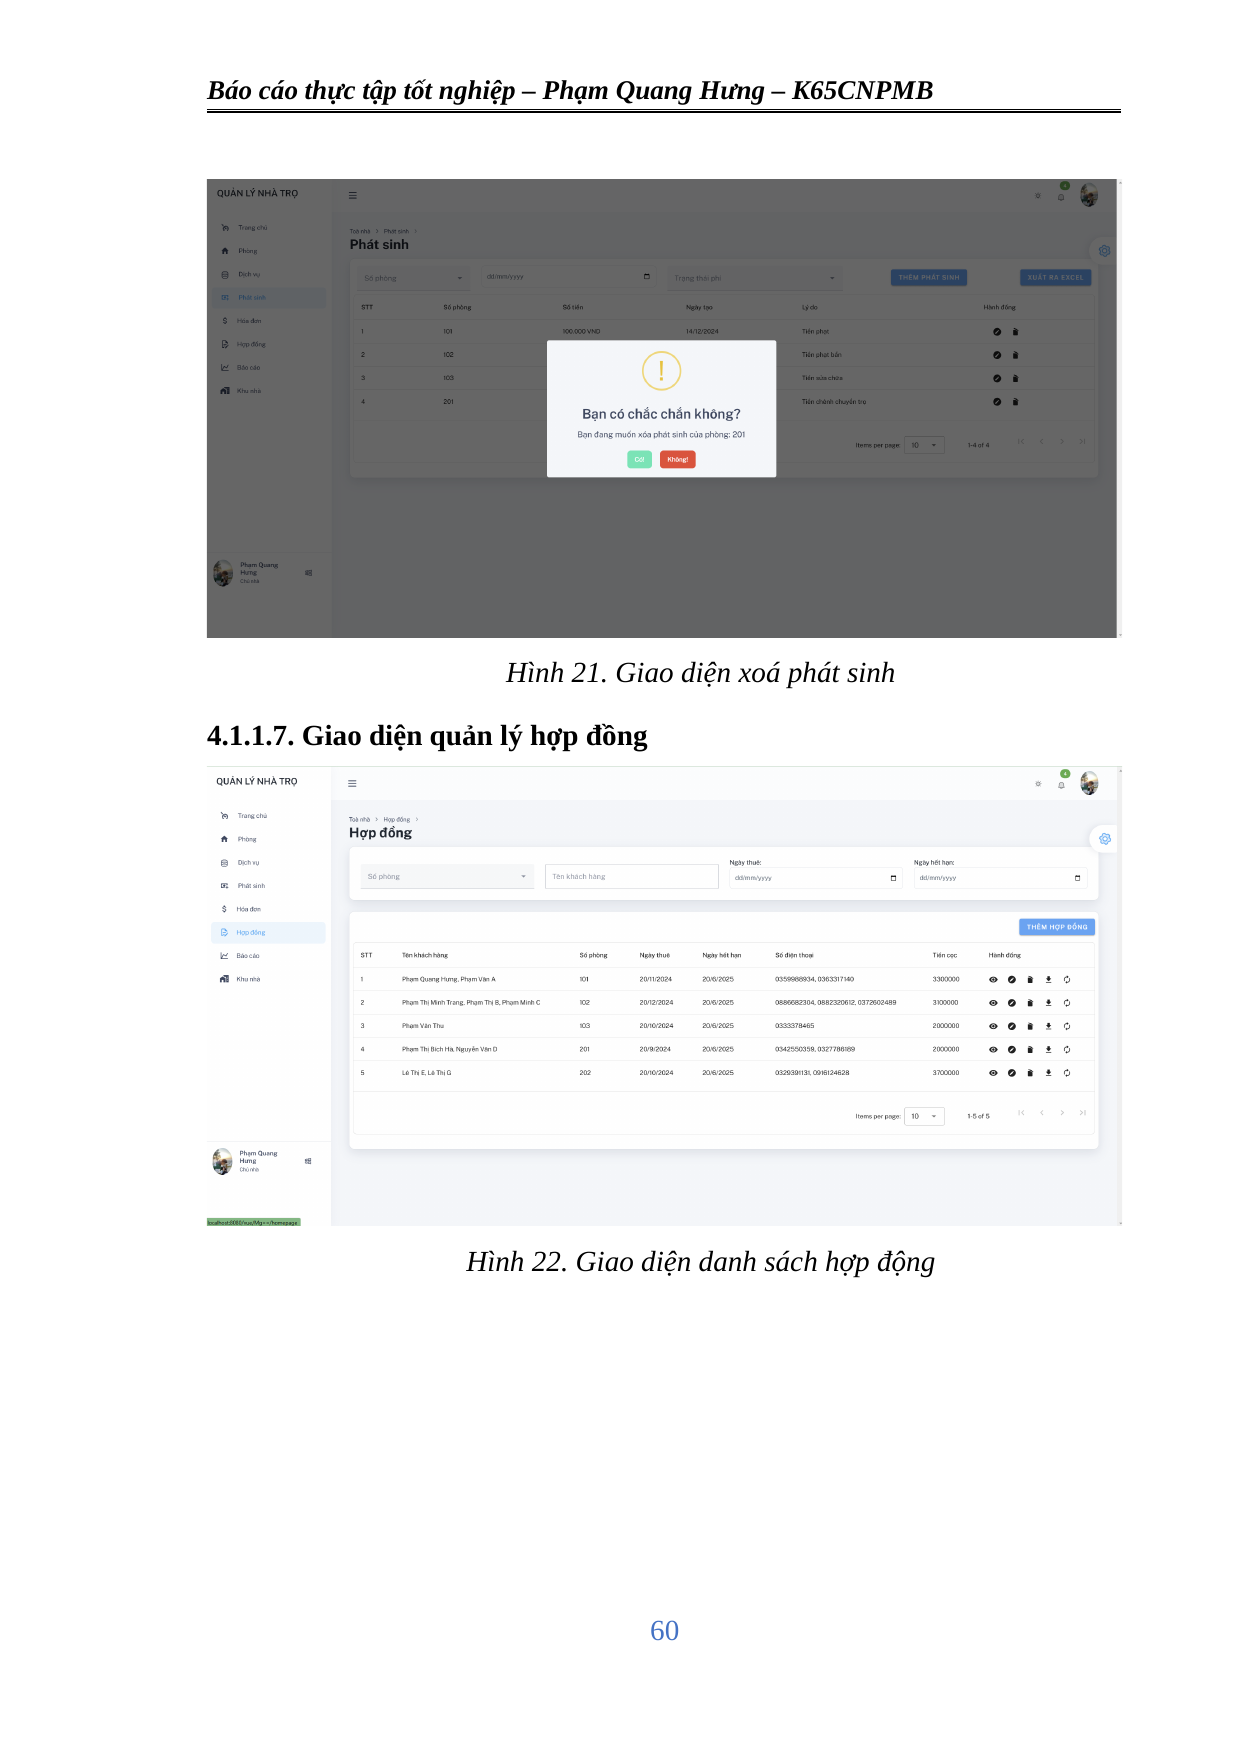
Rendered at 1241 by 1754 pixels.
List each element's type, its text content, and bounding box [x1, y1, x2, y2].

subtitle Hình 21. Giao diện xoá phát sinh [282, 656, 1122, 689]
picture [206, 766, 1123, 1226]
subtitle 4.1.1.7. Giao diện quản lý hợp đồng [207, 718, 1122, 752]
picture [206, 179, 1123, 638]
